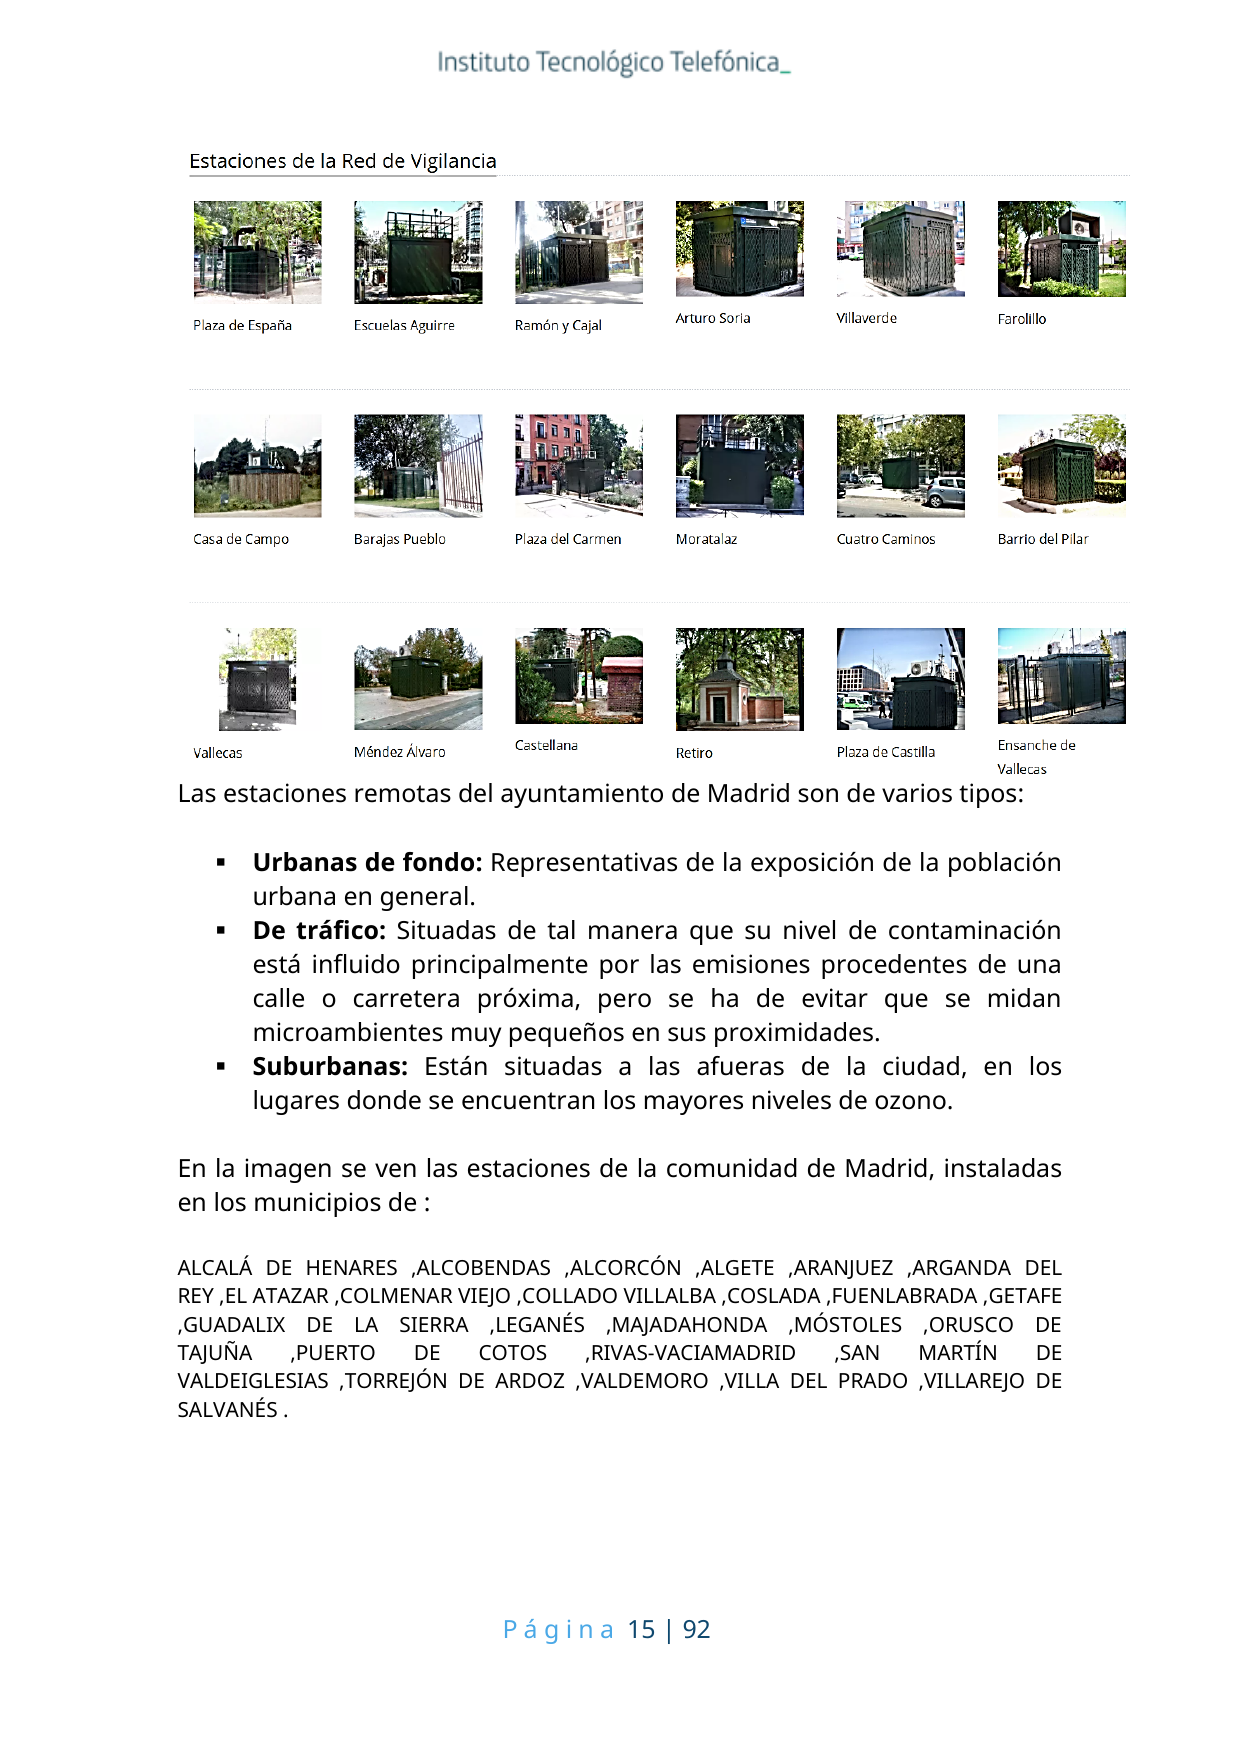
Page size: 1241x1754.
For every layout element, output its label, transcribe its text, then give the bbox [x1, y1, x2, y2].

text En la imagen se ven las estaciones de la comunidad de Madrid, instaladas en los municipios de : [177, 1151, 1063, 1219]
text Las estaciones remotas del ayuntamiento de Madrid son de varios tipos: [177, 776, 1063, 810]
list Urbanas de fondo: Representativas de la exposición de la población urbana en general. [215, 844, 1063, 912]
list Suburbanas: Están situadas a las afueras de la ciudad, en los lugares donde se encuentran los mayores niveles de ozono. [215, 1048, 1063, 1117]
picture [433, 29, 807, 83]
text ALCALÁ DE HENARES ,ALCOBENDAS ,ALCORCÓN ,ALGETE ,ARANJUEZ ,ARGANDA DEL REY ,EL ATAZAR ,COLMENAR VIEJO ,COLLADO VILLALBA ,COSLADA ,FUENLABRADA ,GETAFE ,GUADALIX DE LA SIERRA ,LEGANÉS ,MAJADAHONDA ,MÓSTOLES ,ORUSCO DE TAJUÑA ,PUERTO DE COTOS ,RIVAS-VACIAMADRID ,SAN MARTÍN DE VALDEIGLESIAS ,TORREJÓN DE ARDOZ ,VALDEMORO ,VILLA DEL PRADO ,VILLAREJO DE SALVANÉS . [177, 1253, 1063, 1423]
picture [177, 147, 1132, 776]
list De tráfico: Situadas de tal manera que su nivel de contaminación está influido principalmente por las emisiones procedentes de una calle o carretera próxima, pero se ha de evitar que se midan microambientes muy pequeños en sus proximidades. [215, 912, 1063, 1048]
